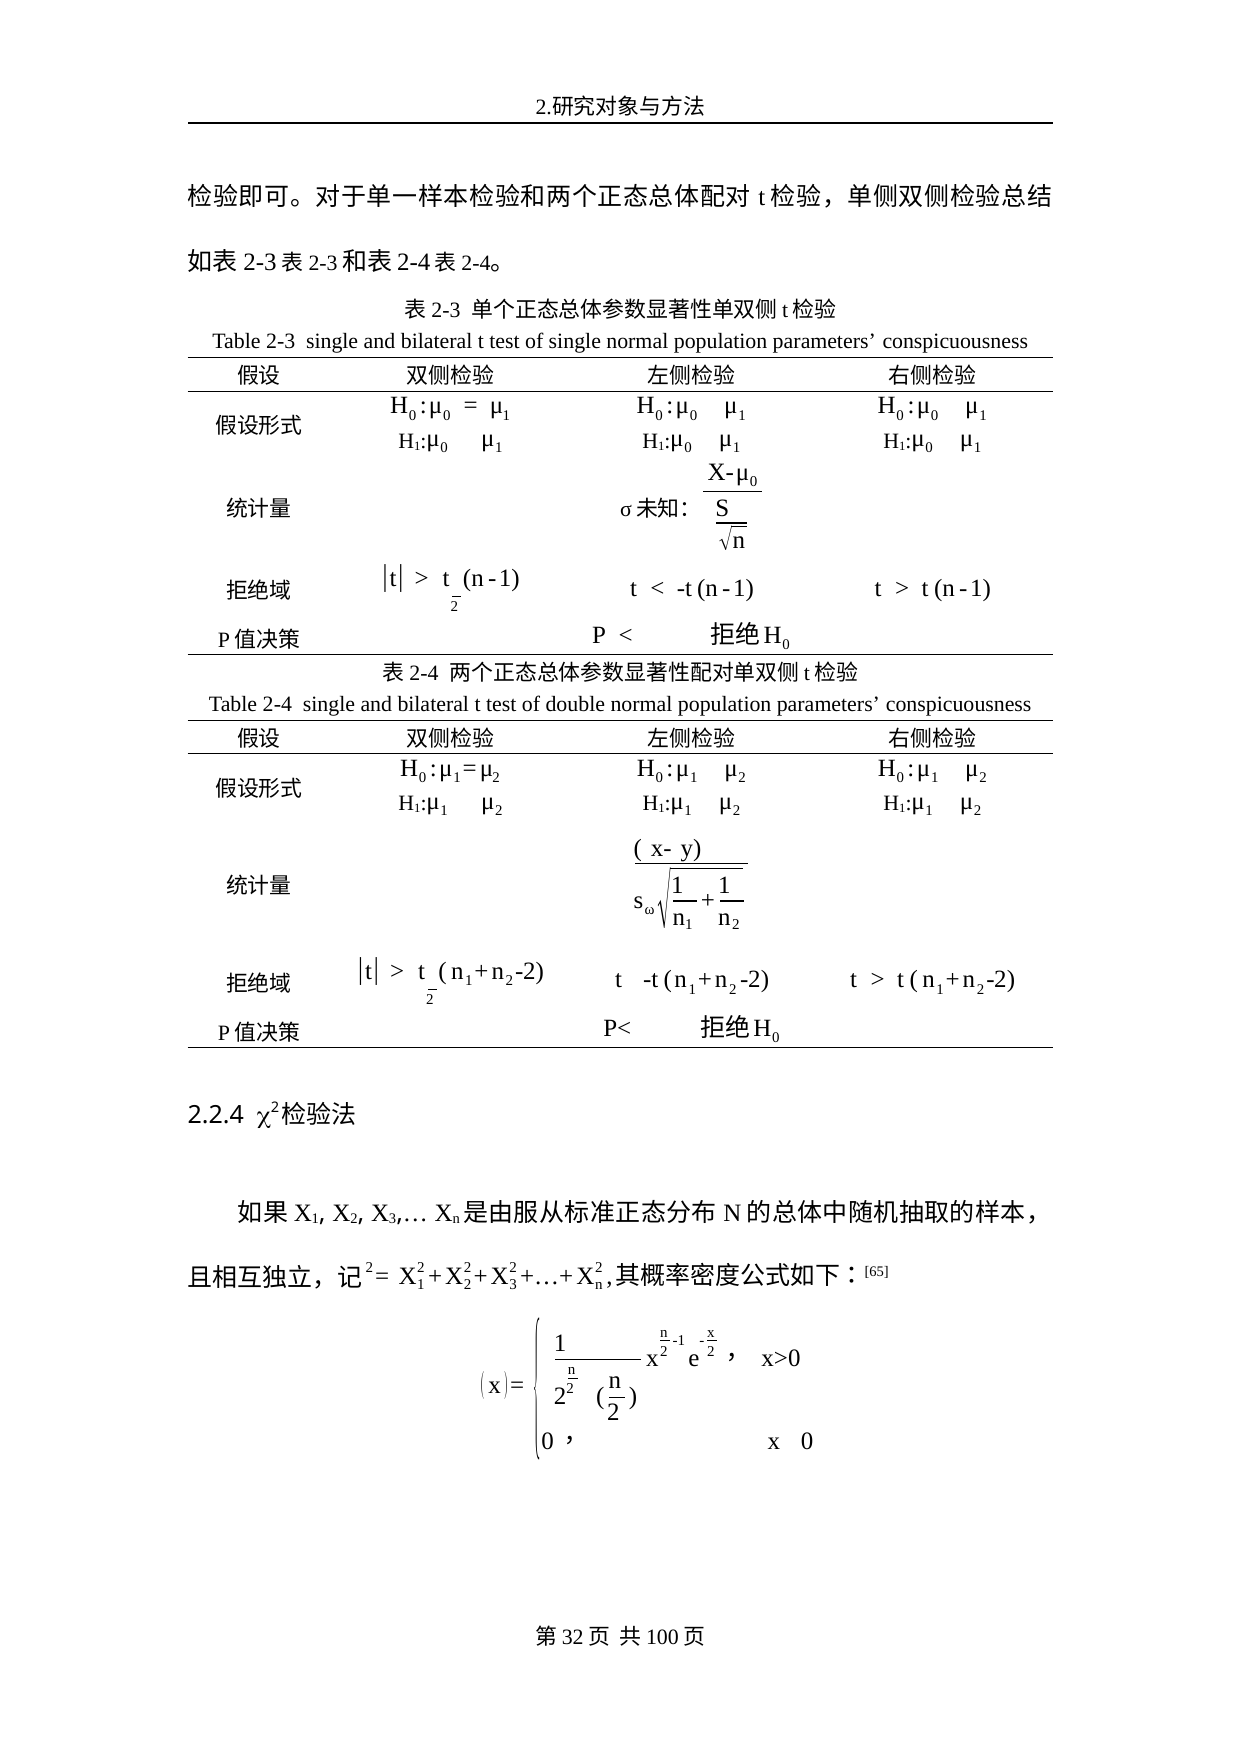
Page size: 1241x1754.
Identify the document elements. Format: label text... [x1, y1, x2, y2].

table_header 假设 [188, 721, 330, 753]
text Table 2-4 single and bilateral t test of double normal population parameters’ conspicuousness [187, 687, 1053, 720]
table_header 双侧检验 [330, 721, 571, 753]
table_cell [571, 949, 812, 1014]
table_cell H1: [812, 754, 1053, 819]
text Table 2-3 single and bilateral t test of single normal population parameters’ conspicuousness [187, 324, 1053, 357]
table_header 假设 [188, 358, 330, 391]
text 表 2-4 两个正态总体参数显著性配对单双侧t检验 [187, 655, 1053, 687]
table_header 左侧检验 [571, 358, 812, 391]
table_cell 拒绝域 [188, 556, 330, 621]
table_cell 假设形式 [188, 754, 330, 819]
table_cell [330, 556, 571, 621]
table_cell [330, 819, 1053, 949]
table_cell P值决策 [188, 1014, 330, 1047]
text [187, 162, 1053, 292]
table_header 左侧检验 [571, 721, 812, 753]
table_cell H1: [330, 392, 571, 457]
table_cell σ未知： [330, 457, 1053, 556]
subtitle 2检验法 [187, 1080, 1053, 1145]
table_header 右侧检验 [812, 358, 1053, 391]
text 如果X1, X2, X3,… Xn是由服从标准正态分布N的总体中随机抽取的样本，且相互独立，记[65] [187, 1178, 1053, 1308]
table_cell [812, 556, 1053, 621]
text 表 2-3 单个正态总体参数显著性单双侧t检验 [187, 292, 1053, 324]
table_cell [812, 949, 1053, 1014]
table_cell H1: [330, 754, 571, 819]
table_cell H1: [812, 392, 1053, 457]
table_cell [571, 556, 812, 621]
table_cell H1: [571, 392, 812, 457]
table_cell H1: [571, 754, 812, 819]
table_header 右侧检验 [812, 721, 1053, 753]
table_cell [330, 621, 1053, 654]
table_cell 统计量 [188, 457, 330, 556]
table_cell 统计量 [188, 819, 330, 949]
table_cell 假设形式 [188, 392, 330, 457]
table_cell [330, 949, 571, 1014]
table_cell 拒绝域 [188, 949, 330, 1014]
table_cell P值决策 [188, 621, 330, 654]
table_header 双侧检验 [330, 358, 571, 391]
table_cell [330, 1014, 1053, 1047]
